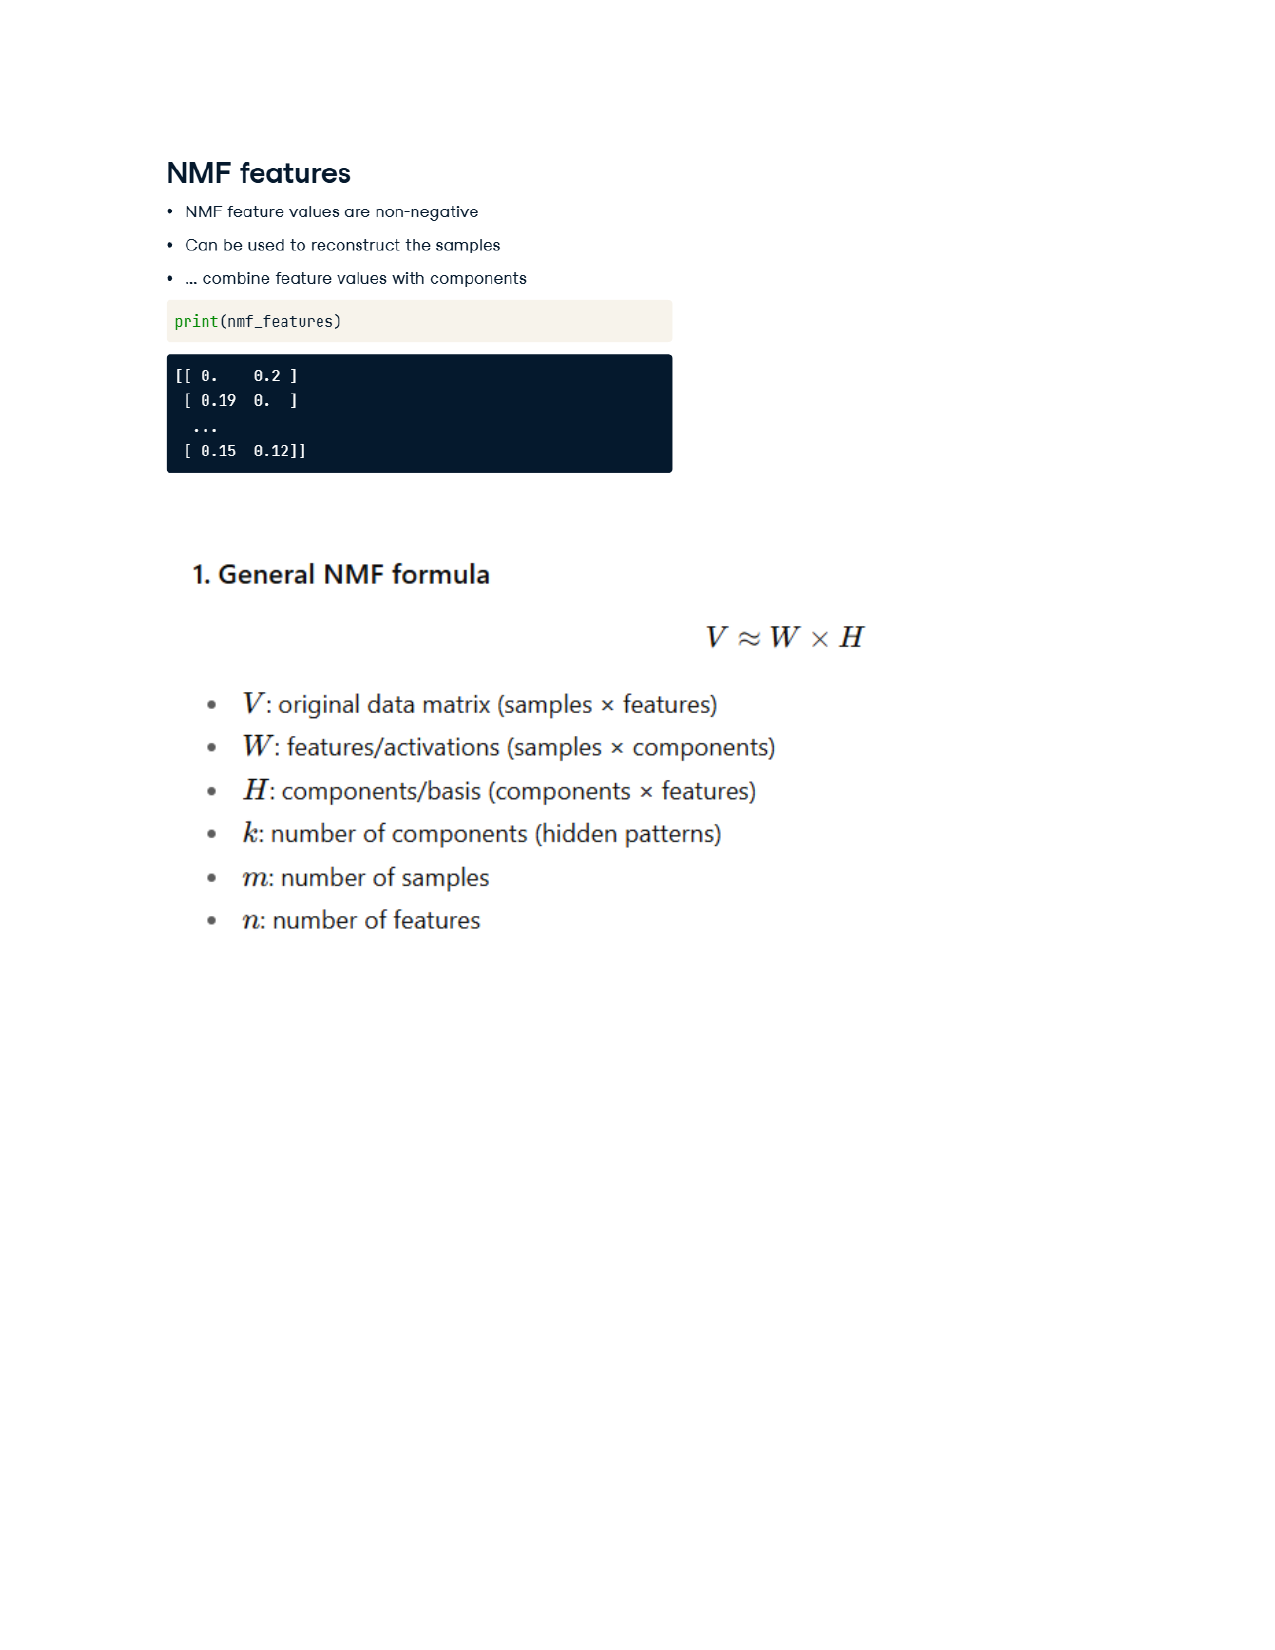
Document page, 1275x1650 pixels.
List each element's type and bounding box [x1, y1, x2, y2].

picture [150, 150, 927, 475]
picture [150, 544, 1043, 948]
